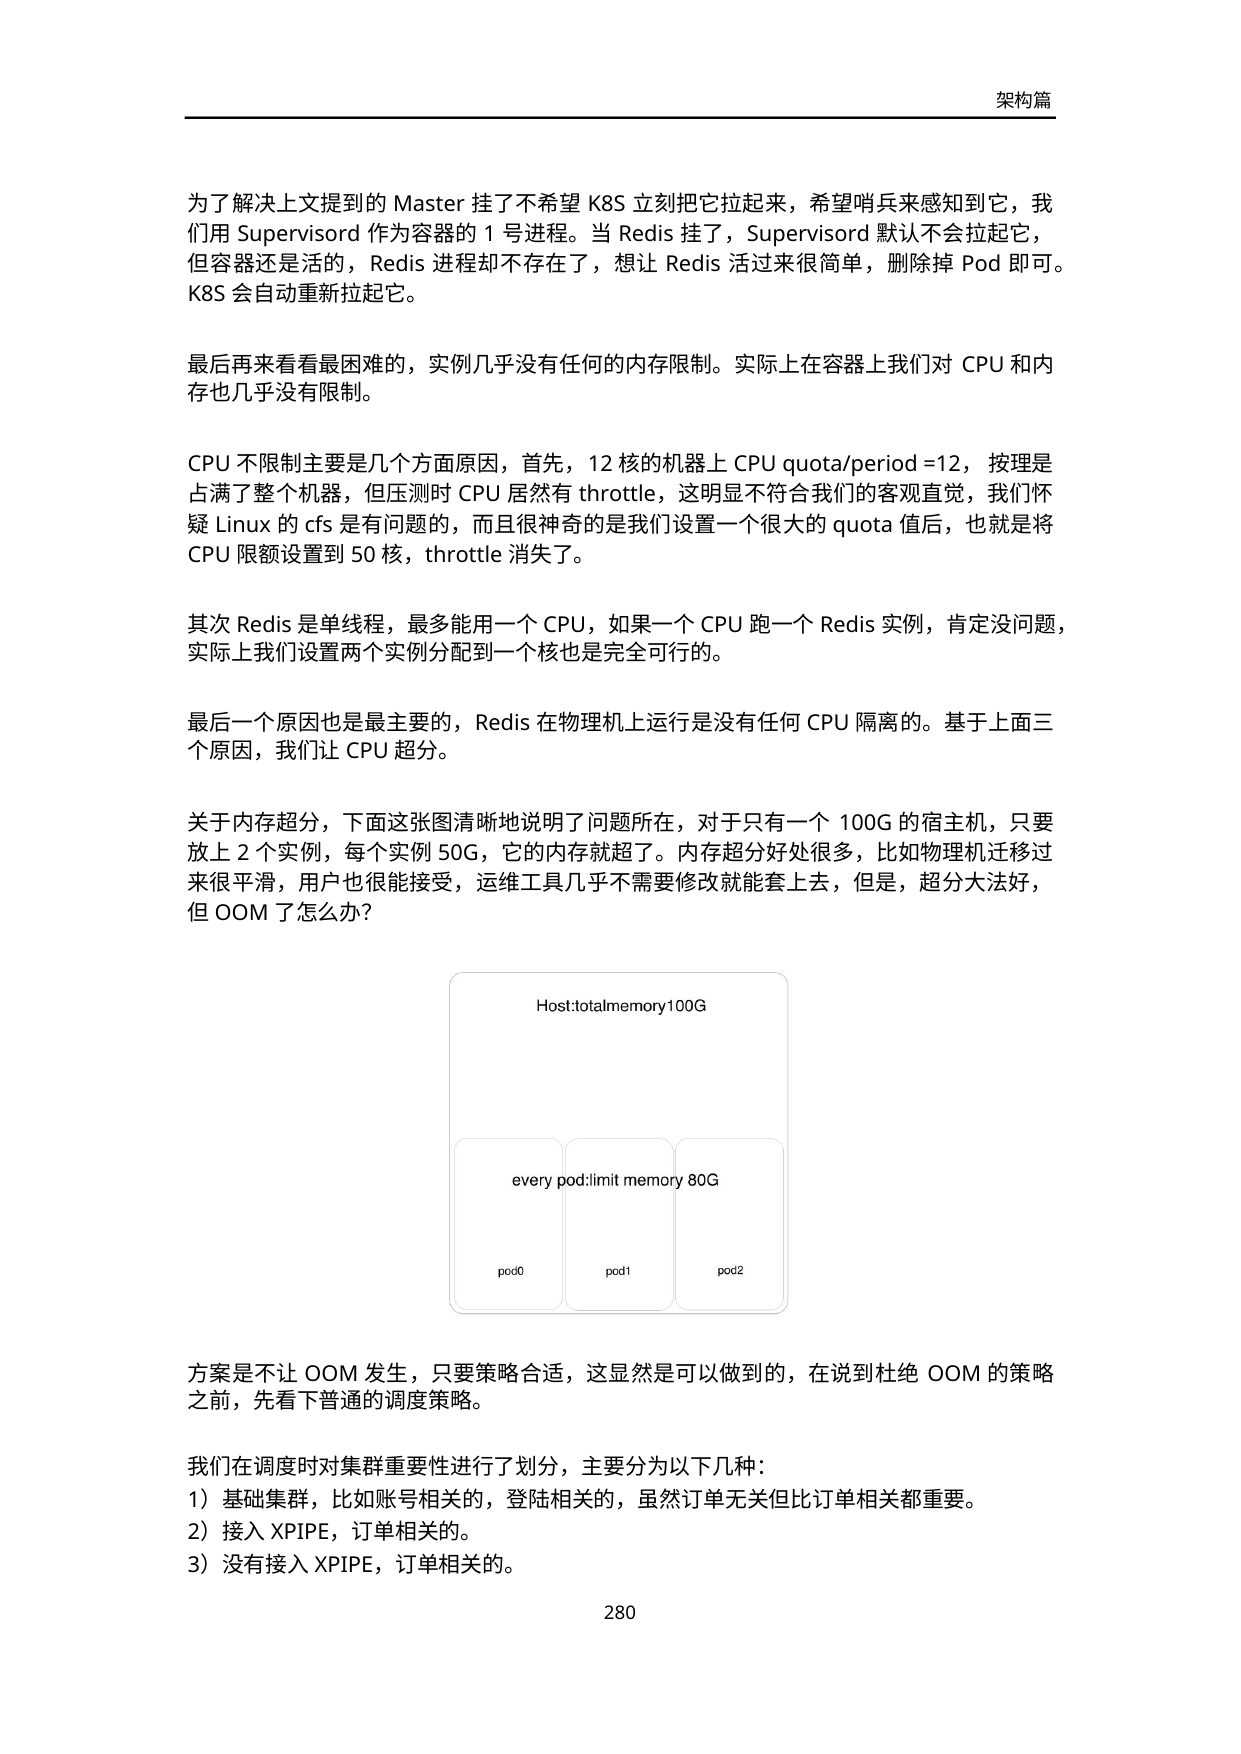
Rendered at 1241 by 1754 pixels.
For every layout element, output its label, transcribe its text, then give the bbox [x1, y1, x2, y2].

text 架构篇 [996, 92, 1089, 111]
text CPU 不限制主要是几个方面原因，首先，12 核的机器上 CPU quota/period =12， 按理是占满了整个机器，但压测时 CPU 居然有 throttle，这明显不符合我们的客观直觉，我们怀疑 Linux 的 cfs 是有问题的，而且很神奇的是我们设置一个很大的 quota 值后，也就是将 CPU 限额设置到 50 核，throttle 消失了。 [187, 448, 1054, 568]
text 其次 Redis 是单线程，最多能用一个 CPU，如果一个 CPU 跑一个 Redis 实例，肯定没问题，实际上我们设置两个实例分配到一个核也是完全可行的。 [187, 611, 1064, 666]
text 为了解决上文提到的 Master 挂了不希望 K8S 立刻把它拉起来，希望哨兵来感知到它，我们用 Supervisord 作为容器的 1 号进程。当 Redis 挂了，Supervisord 默认不会拉起它，但容器还是活的，Redis 进程却不存在了，想让 Redis 活过来很简单，删除掉 Pod 即可。K8S 会自动重新拉起它。 [187, 187, 1054, 308]
text 方案是不让 OOM 发生，只要策略合适，这显然是可以做到的，在说到杜绝 OOM 的策略之前，先看下普通的调度策略。 [187, 1359, 1054, 1414]
text 我们在调度时对集群重要性进行了划分，主要分为以下几种： [187, 1456, 1090, 1479]
text 最后再来看看最困难的，实例几乎没有任何的内存限制。实际上在容器上我们对 CPU 和内存也几乎没有限制。 [187, 350, 1054, 406]
text 280 [150, 1604, 1089, 1624]
picture [382, 968, 858, 1317]
text 关于内存超分，下面这张图清晰地说明了问题所在，对于只有一个 100G 的宿主机，只要放上 2 个实例，每个实例 50G，它的内存就超了。内存超分好处很多，比如物理机迁移过来很平滑，用户也很能接受，运维工具几乎不需要修改就能套上去，但是，超分大法好，但 OOM 了怎么办？ [187, 806, 1054, 926]
text 1）基础集群，比如账号相关的，登陆相关的，虽然订单无关但比订单相关都重要。 [187, 1489, 1090, 1512]
text 最后一个原因也是最主要的，Redis 在物理机上运行是没有任何 CPU 隔离的。基于上面三个原因，我们让 CPU 超分。 [187, 708, 1054, 764]
text 2）接入 XPIPE，订单相关的。 [187, 1521, 1090, 1544]
text 3）没有接入 XPIPE，订单相关的。 [187, 1554, 1090, 1577]
